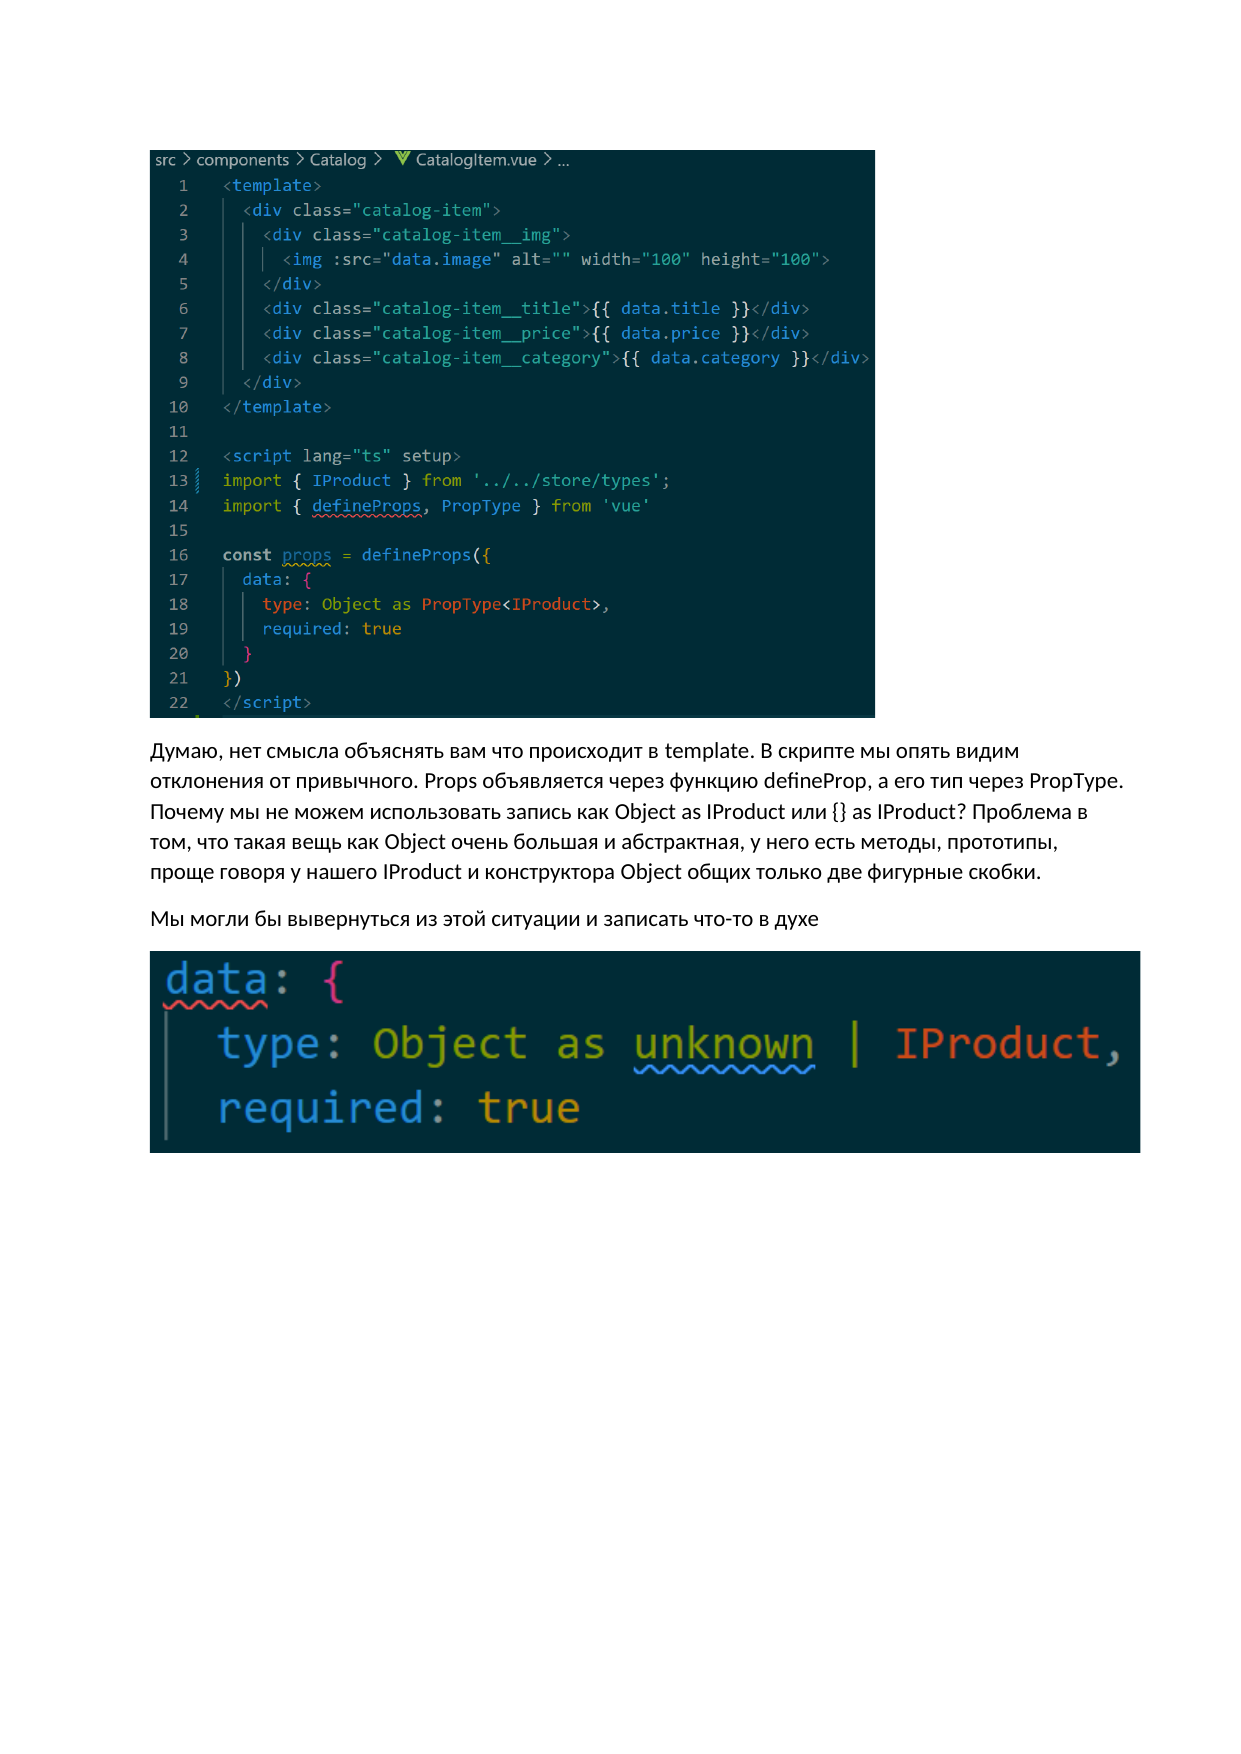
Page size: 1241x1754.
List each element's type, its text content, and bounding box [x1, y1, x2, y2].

picture [314, 504, 320, 511]
picture [218, 963, 239, 993]
picture [1107, 1051, 1119, 1066]
picture [532, 1099, 552, 1123]
picture [297, 1035, 319, 1058]
picture [689, 1025, 710, 1058]
picture [557, 1099, 579, 1123]
picture [335, 623, 340, 634]
picture [1077, 1027, 1098, 1058]
picture [375, 1100, 397, 1122]
picture [739, 1035, 762, 1058]
picture [579, 503, 590, 511]
picture [764, 1035, 788, 1058]
picture [662, 1035, 682, 1058]
picture [278, 986, 286, 993]
picture [171, 501, 177, 511]
picture [330, 1051, 338, 1058]
picture [424, 451, 430, 458]
picture [634, 1065, 815, 1074]
text Мы могли бы вывернуться из этой ситуации и записать что-то в духе [150, 904, 1128, 932]
picture [999, 1026, 1020, 1058]
picture [345, 154, 349, 165]
picture [401, 1090, 421, 1122]
picture [260, 404, 270, 412]
picture [330, 1035, 338, 1042]
picture [435, 1115, 442, 1123]
picture [524, 232, 529, 240]
picture [245, 1100, 267, 1122]
picture [166, 961, 188, 993]
picture [478, 1092, 500, 1123]
picture [1052, 1035, 1072, 1058]
picture [714, 1035, 734, 1058]
picture [271, 1100, 291, 1132]
picture [163, 1000, 267, 1140]
picture [507, 1099, 527, 1123]
picture [171, 624, 177, 634]
picture [922, 1029, 943, 1058]
picture [396, 152, 410, 164]
picture [504, 1027, 526, 1058]
picture [435, 1099, 442, 1107]
picture [263, 549, 271, 560]
picture [636, 1035, 655, 1058]
text Думаю, нет смысла объяснять вам что происходит в template. В скрипте мы опять видим отклонения от привычного. Props объявляется через функцию defineProp, а его тип через PropType. Почему мы не можем использовать запись как Object as IProduct или {} as IProduct? Проблема в том, что такая вещь как Object очень большая и абстрактная, у него есть методы, прототипы, проще говоря у нашего IProduct и конструктора Object общих только две фигурные скобки. [150, 736, 1128, 885]
picture [453, 552, 458, 563]
picture [324, 961, 342, 1003]
picture [246, 971, 266, 993]
picture [271, 1035, 292, 1067]
picture [427, 1035, 445, 1068]
picture [193, 971, 213, 993]
picture [384, 626, 390, 634]
picture [950, 1035, 970, 1058]
picture [278, 970, 286, 978]
picture [453, 1035, 475, 1058]
picture [171, 599, 175, 609]
picture [557, 1035, 578, 1058]
picture [479, 1035, 499, 1058]
picture [402, 1025, 424, 1058]
picture [502, 331, 524, 342]
picture [243, 1035, 267, 1067]
picture [325, 453, 330, 461]
picture [897, 1029, 917, 1058]
picture [1027, 1035, 1047, 1058]
picture [373, 1029, 399, 1058]
picture [972, 1035, 996, 1058]
picture [450, 602, 455, 613]
picture [254, 183, 261, 190]
picture [244, 503, 249, 514]
picture [438, 1025, 446, 1031]
picture [852, 1021, 857, 1068]
picture [218, 1027, 239, 1058]
picture [221, 1100, 241, 1122]
picture [224, 503, 230, 511]
picture [325, 1100, 344, 1122]
picture [450, 478, 460, 485]
picture [792, 1035, 812, 1058]
picture [298, 1100, 317, 1122]
picture [654, 352, 659, 363]
picture [233, 503, 238, 511]
picture [351, 1100, 370, 1122]
picture [584, 1035, 604, 1058]
